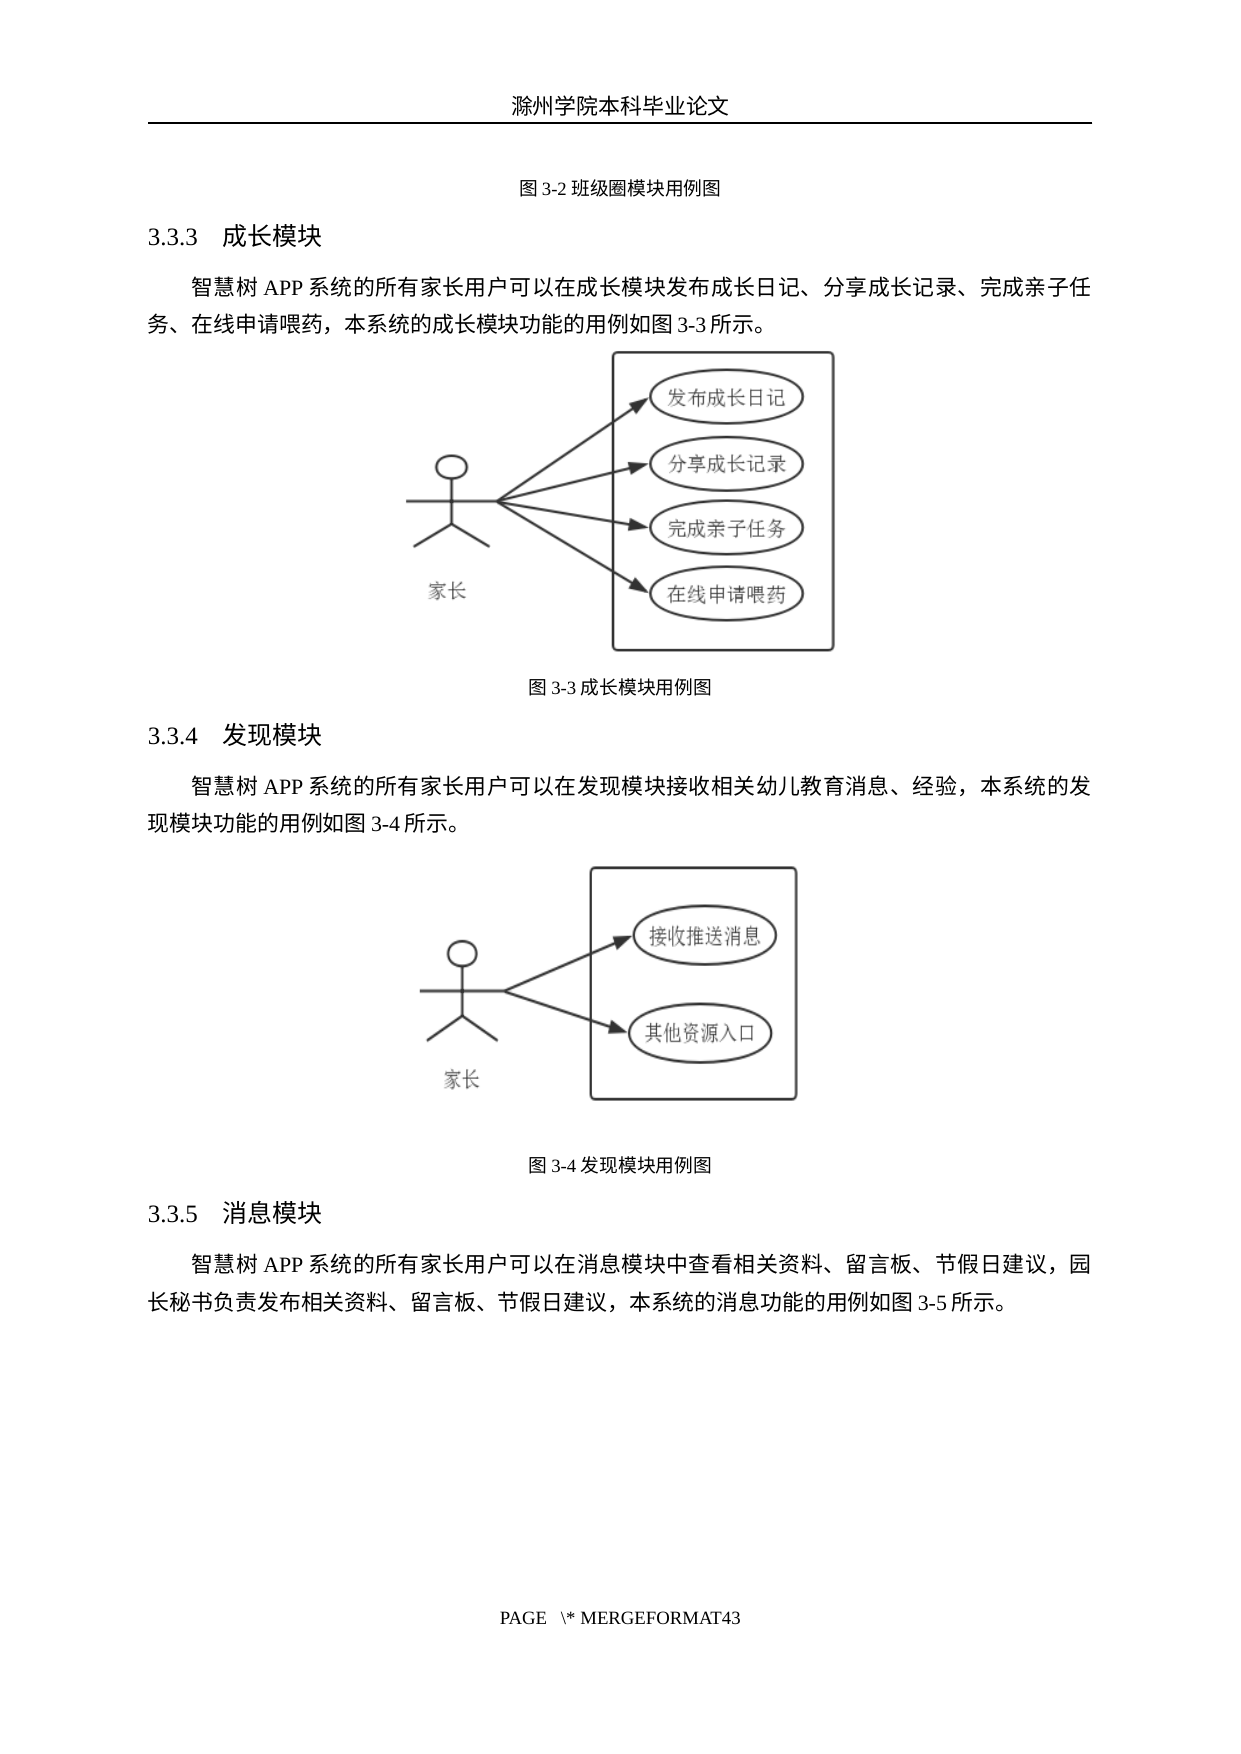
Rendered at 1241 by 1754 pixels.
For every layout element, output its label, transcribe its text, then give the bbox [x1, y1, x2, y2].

text 图3-3 成长模块用例图 [148, 664, 1092, 702]
text 智慧树APP系统的所有家长用户可以在发现模块接收相关幼儿教育消息、经验，本系统的发现模块功能的用例如图3-4所示。 [148, 764, 1092, 839]
subtitle 成长模块 [148, 215, 1092, 253]
picture [392, 839, 849, 1143]
picture [390, 340, 850, 664]
text 图3-2 班级圈模块用例图 [148, 165, 1092, 203]
subtitle 消息模块 [148, 1192, 1092, 1230]
text 智慧树APP系统的所有家长用户可以在成长模块发布成长日记、分享成长记录、完成亲子任务、在线申请喂药，本系统的成长模块功能的用例如图3-3所示。 [148, 265, 1092, 340]
text 智慧树APP系统的所有家长用户可以在消息模块中查看相关资料、留言板、节假日建议，园长秘书负责发布相关资料、留言板、节假日建议，本系统的消息功能的用例如图3-5所示。 [148, 1242, 1092, 1317]
text 图3-4 发现模块用例图 [148, 1142, 1092, 1180]
subtitle 发现模块 [148, 714, 1092, 752]
